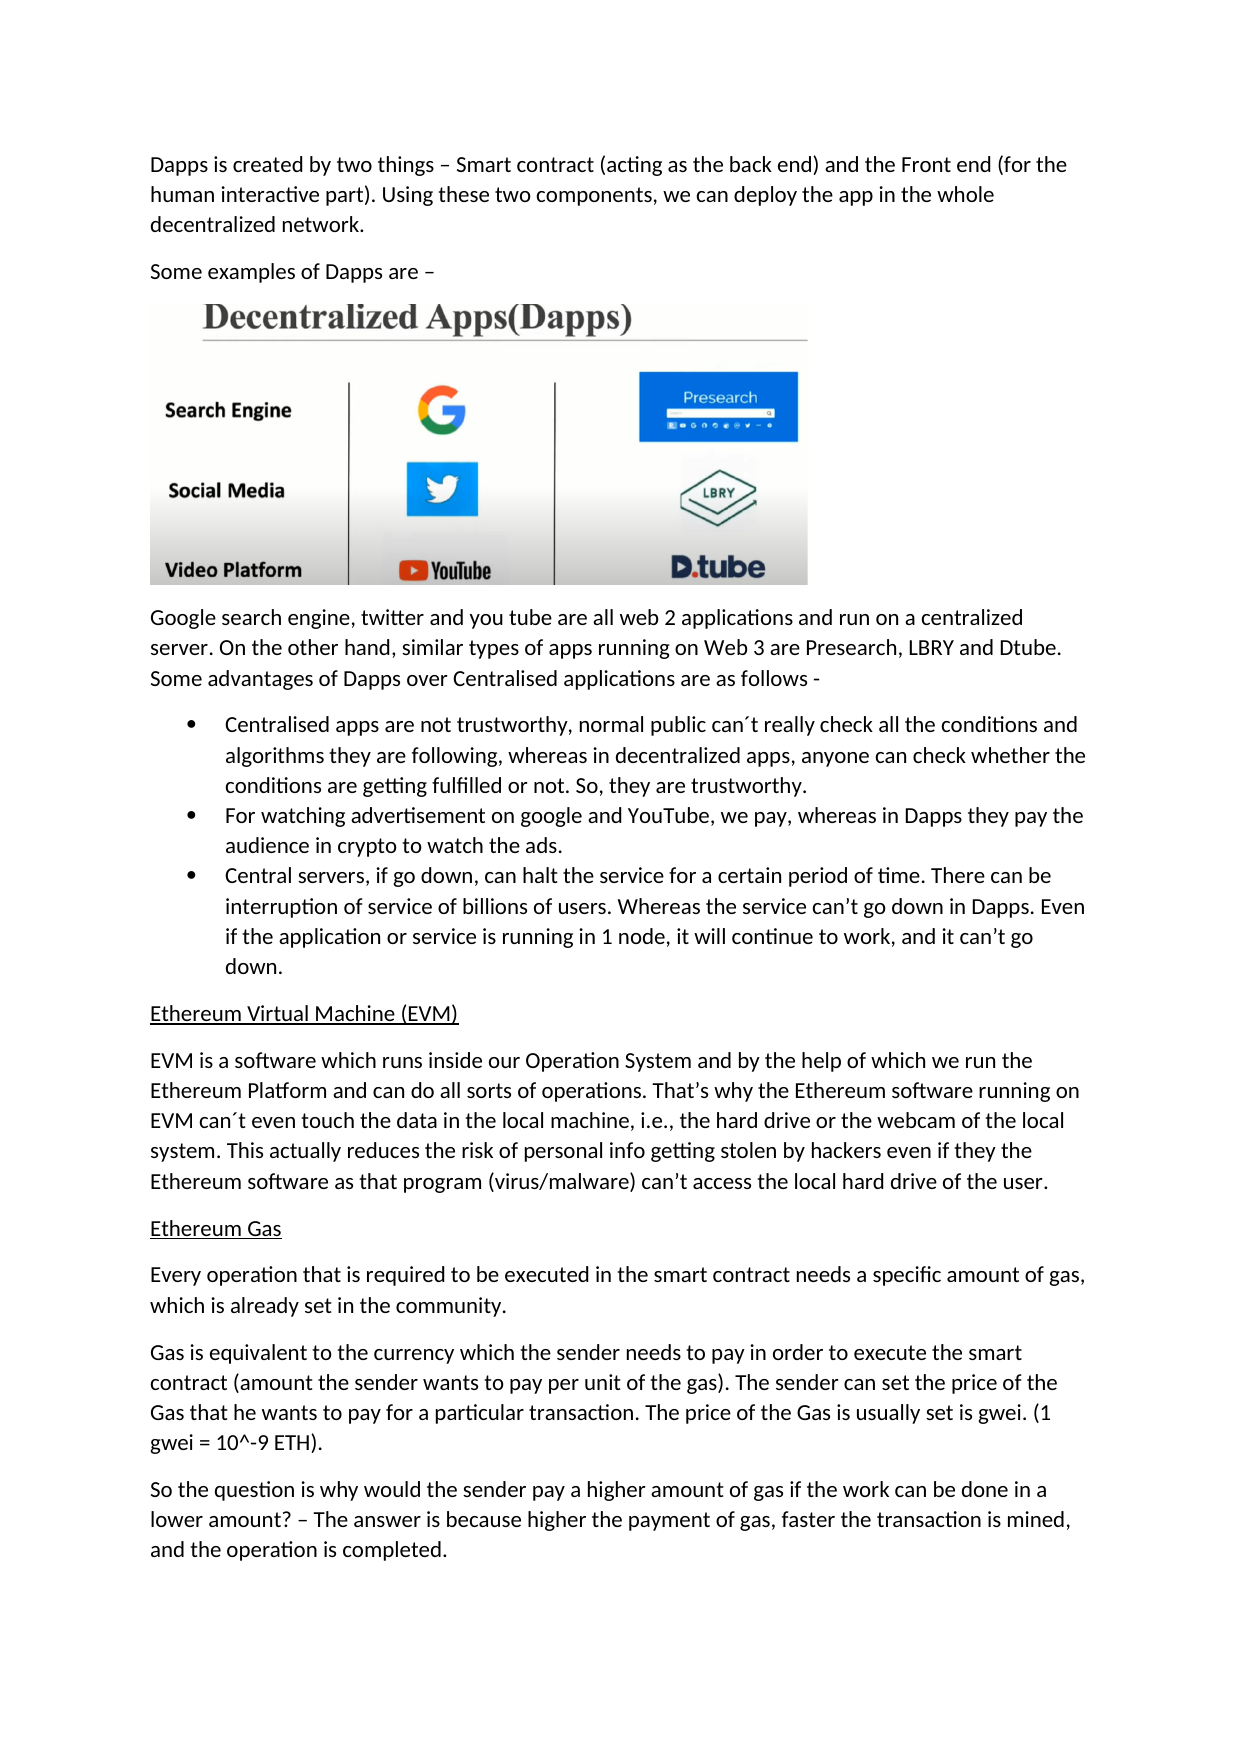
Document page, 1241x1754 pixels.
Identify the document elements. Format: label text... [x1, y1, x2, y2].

picture [150, 304, 808, 585]
list For watching advertisement on google and YouTube, we pay, whereas in Dapps they pay the audience in crypto to watch the ads. [187, 801, 1090, 859]
text Google search engine, twitter and you tube are all web 2 applications and run on a centralized server. On the other hand, similar types of apps running on Web 3 are Presearch, LBRY and Dtube. Some advantages of Dapps over Centralised applications are as follows - [150, 603, 1090, 692]
text Dapps is created by two things – Smart contract (acting as the back end) and the Front end (for the human interactive part). Using these two components, we can deploy the app in the whole decentralized network. [150, 150, 1090, 238]
text So the question is why would the sender pay a higher amount of gas if the work can be done in a lower amount? – The answer is because higher the payment of gas, faster the transaction is mined, and the operation is completed. [150, 1475, 1090, 1564]
text Every operation that is required to be executed in the smart contract needs a specific amount of gas, which is already set in the community. [150, 1261, 1090, 1319]
list Central servers, if go down, can halt the service for a certain period of time. There can be interruption of service of billions of users. Whereas the service can’t go down in Dapps. Even if the application or service is running in 1 node, it will continue to work, and it can’t go down. [187, 862, 1090, 980]
text Ethereum Gas [150, 1214, 1090, 1242]
list Centralised apps are not trustworthy, normal public can´t really check all the conditions and algorithms they are following, whereas in decentralized apps, anyone can check whether the conditions are getting fulfilled or not. So, they are trustworthy. [187, 711, 1090, 799]
text Ethereum Virtual Machine (EVM) [150, 999, 1090, 1027]
text Gas is equivalent to the currency which the sender needs to pay in order to execute the smart contract (amount the sender wants to pay per unit of the gas). The sender can set the price of the Gas that he wants to pay for a particular transaction. The price of the Gas is usually set is gwei. (1 gwei = 10^-9 ETH). [150, 1338, 1090, 1456]
text EVM is a software which runs inside our Operation System and by the help of which we run the Ethereum Platform and can do all sorts of operations. That’s why the Ethereum software running on EVM can´t even touch the data in the local machine, i.e., the hard drive or the webcam of the local system. This actually reduces the risk of personal info getting stolen by hackers even if they the Ethereum software as that program (virus/malware) can’t access the local hard drive of the user. [150, 1046, 1090, 1195]
text Some examples of Dapps are – [150, 257, 1090, 285]
